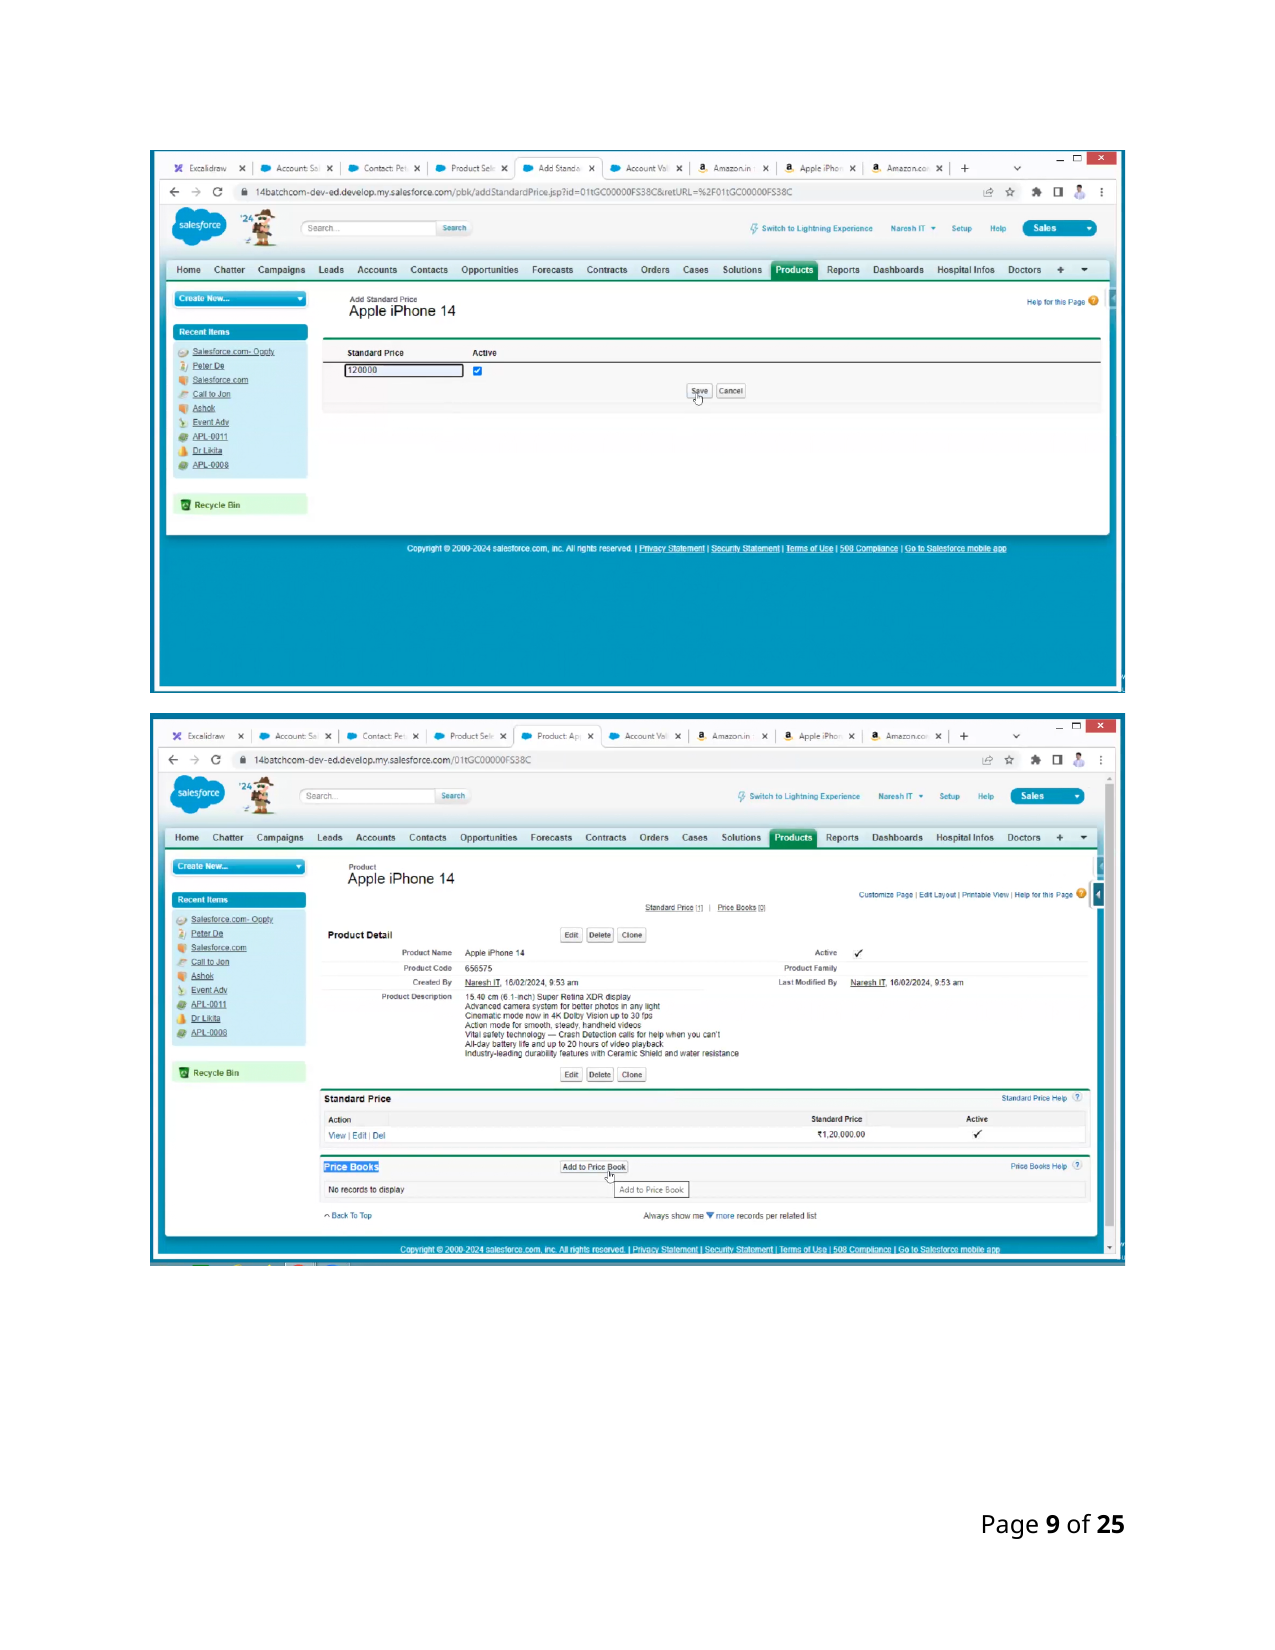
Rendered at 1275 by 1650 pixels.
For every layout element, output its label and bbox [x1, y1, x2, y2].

picture [153, 719, 1125, 1259]
picture [155, 150, 1125, 691]
